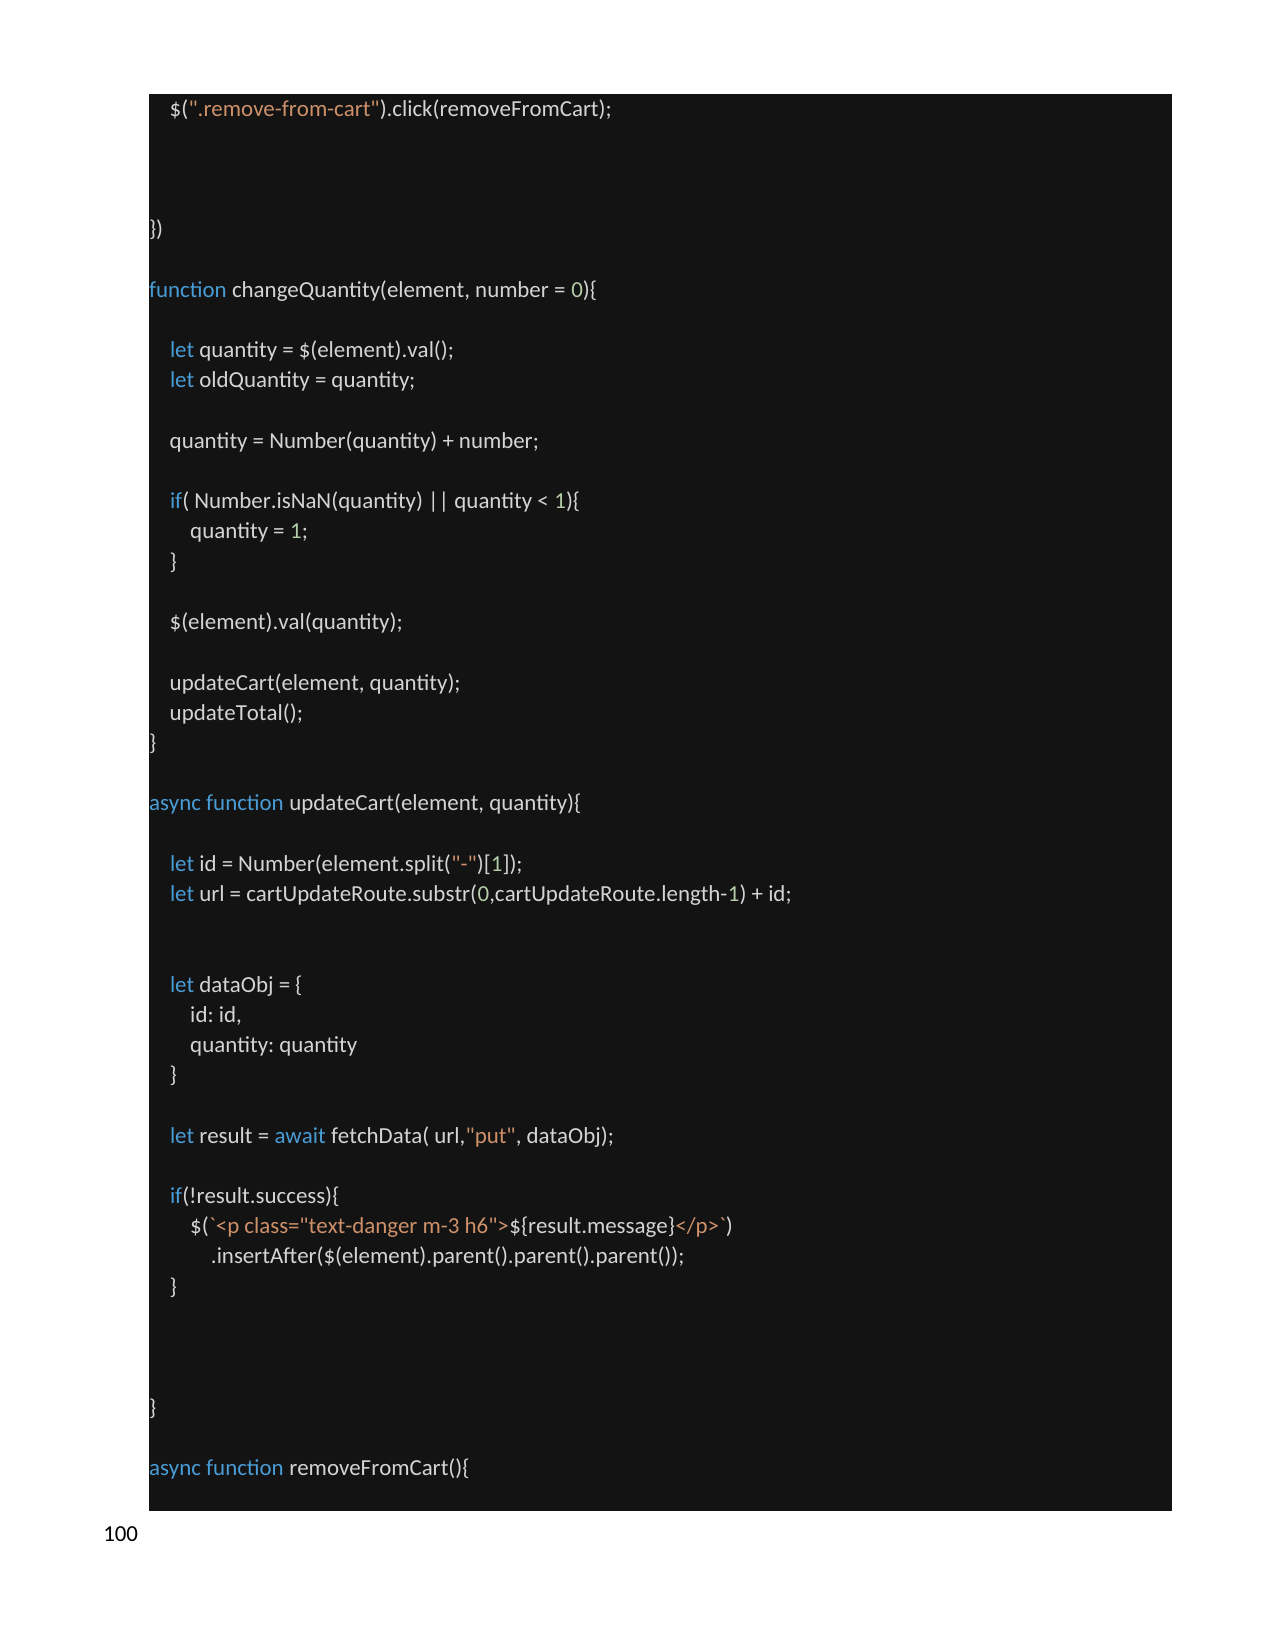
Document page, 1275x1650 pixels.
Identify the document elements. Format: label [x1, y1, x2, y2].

text [149, 94, 1172, 1511]
